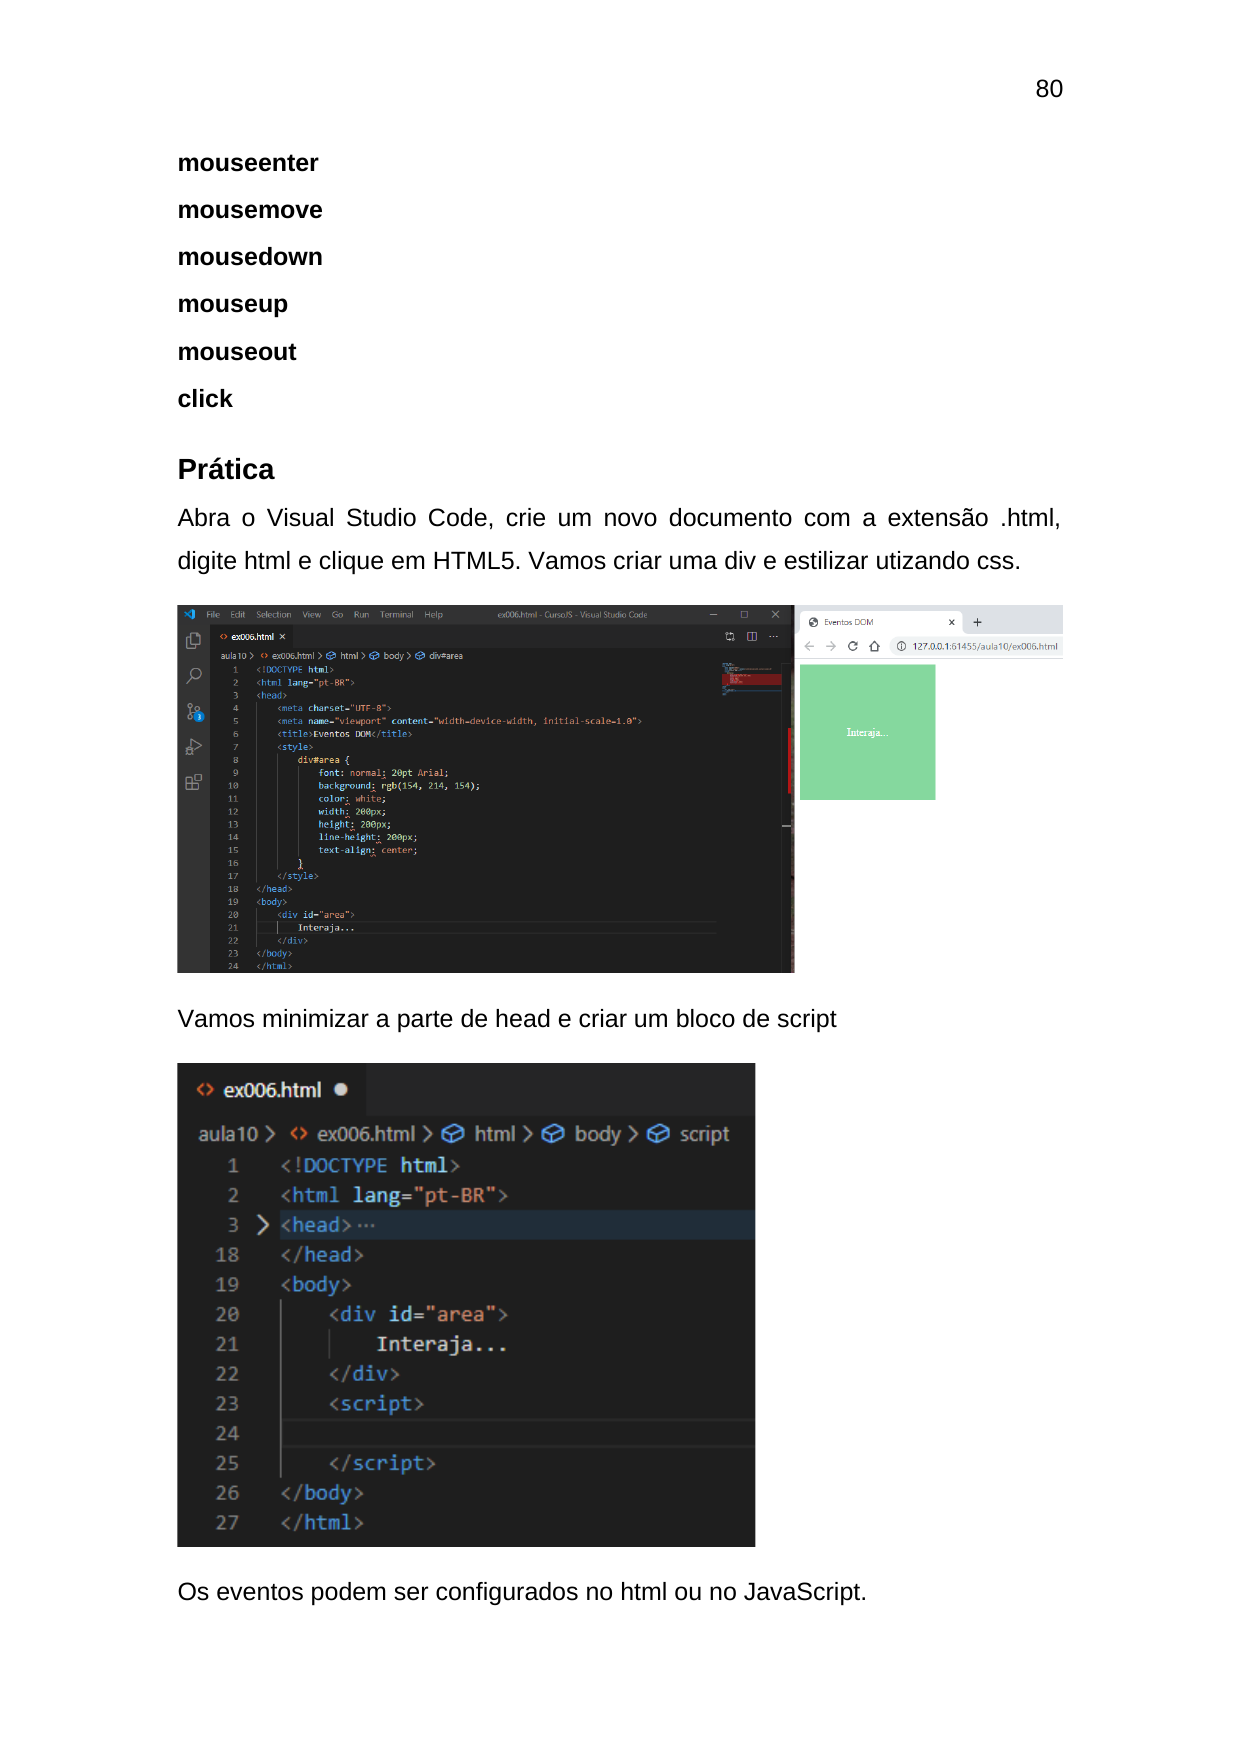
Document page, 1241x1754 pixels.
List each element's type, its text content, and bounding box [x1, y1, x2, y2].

text Abra o Visual Studio Code, crie um novo documento com a extensão .html, digite html e clique em HTML5. Vamos criar uma div e estilizar utizando css. [177, 502, 1063, 574]
subtitle click [177, 384, 1063, 413]
subtitle mousedown [177, 242, 1063, 271]
subtitle mouseup [177, 289, 1063, 318]
subtitle mouseenter [177, 148, 1063, 176]
text Vamos minimizar a parte de head e criar um bloco de script [177, 1003, 1063, 1032]
text Os eventos podem ser configurados no html ou no JavaScript. [177, 1577, 1063, 1606]
subtitle Prática [177, 452, 1063, 486]
subtitle mouseout [177, 337, 1063, 366]
subtitle mousemove [177, 195, 1063, 224]
